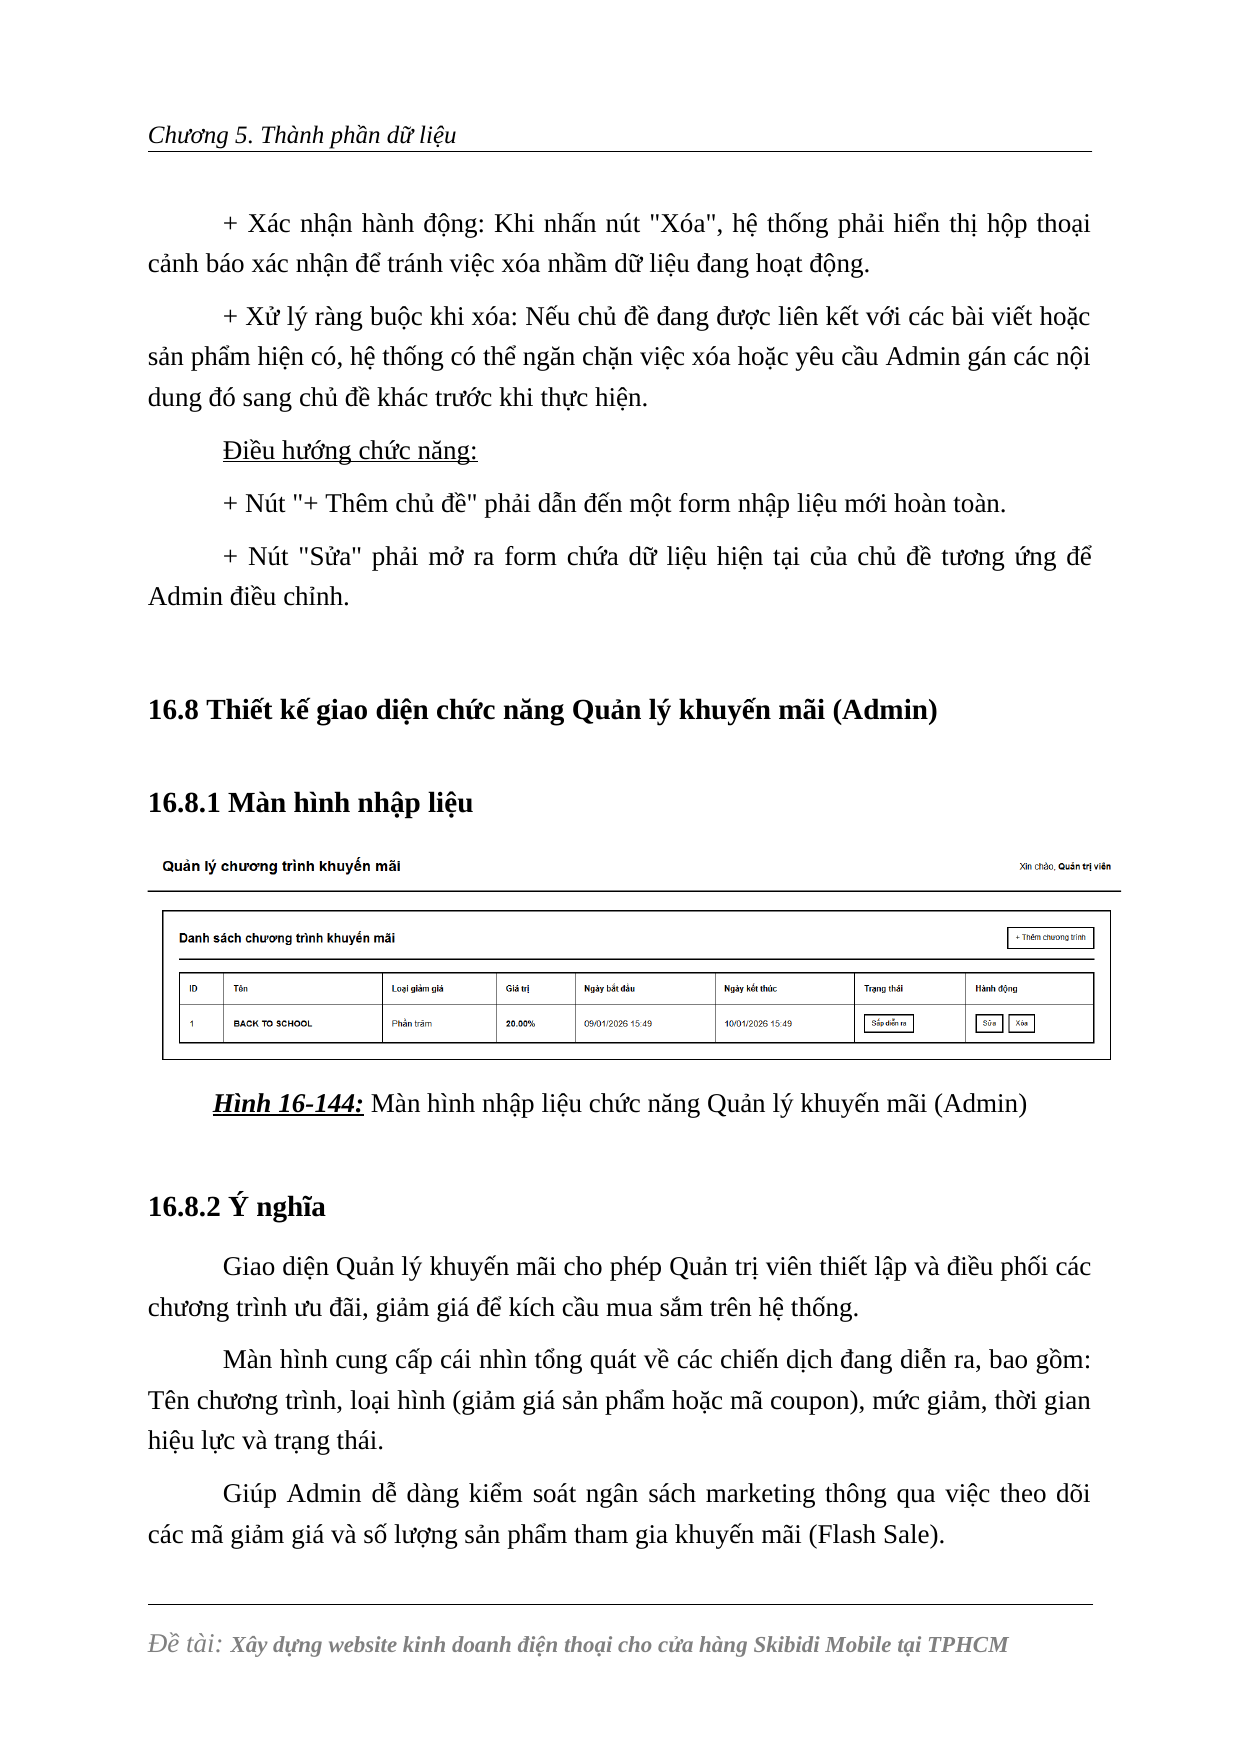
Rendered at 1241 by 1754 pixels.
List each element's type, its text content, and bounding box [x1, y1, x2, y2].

text + Nút "Sửa" phải mở ra form chứa dữ liệu hiện tại của chủ đề tương ứng để Admin điều chỉnh. [148, 540, 1092, 611]
text + Xử lý ràng buộc khi xóa: Nếu chủ đề đang được liên kết với các bài viết hoặc sản phẩm hiện có, hệ thống có thể ngăn chặn việc xóa hoặc yêu cầu Admin gán các nội dung đó sang chủ đề khác trước khi thực hiện. [148, 300, 1092, 412]
text + Nút "+ Thêm chủ đề" phải dẫn đến một form nhập liệu mới hoàn toàn. [148, 487, 1092, 518]
text Màn hình cung cấp cái nhìn tổng quát về các chiến dịch đang diễn ra, bao gồm: Tên chương trình, loại hình (giảm giá sản phẩm hoặc mã coupon), mức giảm, thời gian hiệu lực và trạng thái. [148, 1343, 1092, 1456]
text Giao diện Quản lý khuyến mãi cho phép Quản trị viên thiết lập và điều phối các chương trình ưu đãi, giảm giá để kích cầu mua sắm trên hệ thống. [148, 1250, 1092, 1322]
text + Xác nhận hành động: Khi nhấn nút "Xóa", hệ thống phải hiển thị hộp thoại cảnh báo xác nhận để tránh việc xóa nhầm dữ liệu đang hoạt động. [148, 207, 1092, 278]
subtitle Thiết kế giao diện chức năng Quản lý khuyến mãi (Admin) [148, 683, 1092, 729]
picture [147, 845, 1122, 1066]
text Giúp Admin dễ dàng kiểm soát ngân sách marketing thông qua việc theo dõi các mã giảm giá và số lượng sản phẩm tham gia khuyến mãi (Flash Sale). [148, 1477, 1092, 1549]
subtitle Màn hình nhập liệu [148, 779, 1092, 821]
subtitle Ý nghĩa [148, 1183, 1092, 1225]
text Điều hướng chức năng: [148, 434, 1092, 465]
